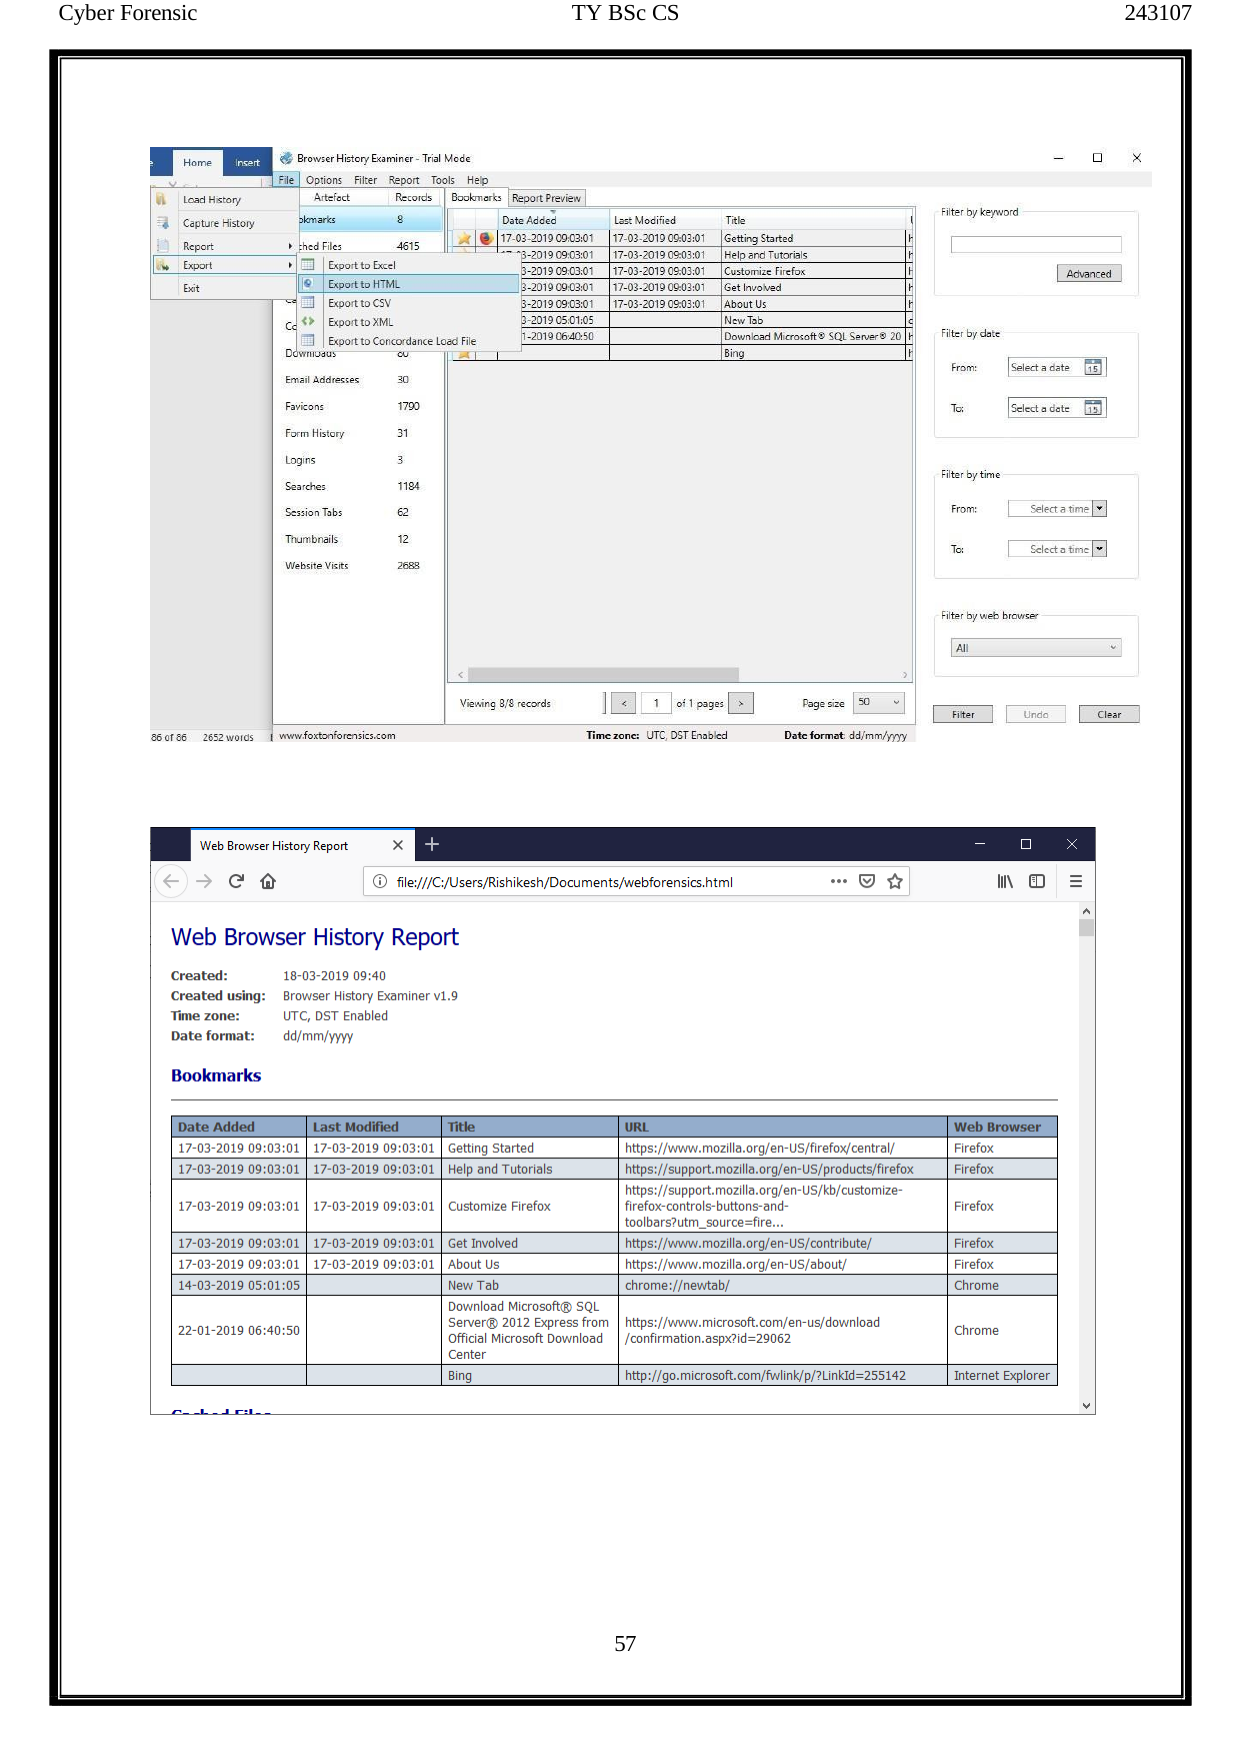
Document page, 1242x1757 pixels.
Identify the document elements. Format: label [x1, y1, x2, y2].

picture [150, 827, 1096, 1415]
picture [150, 147, 1152, 742]
